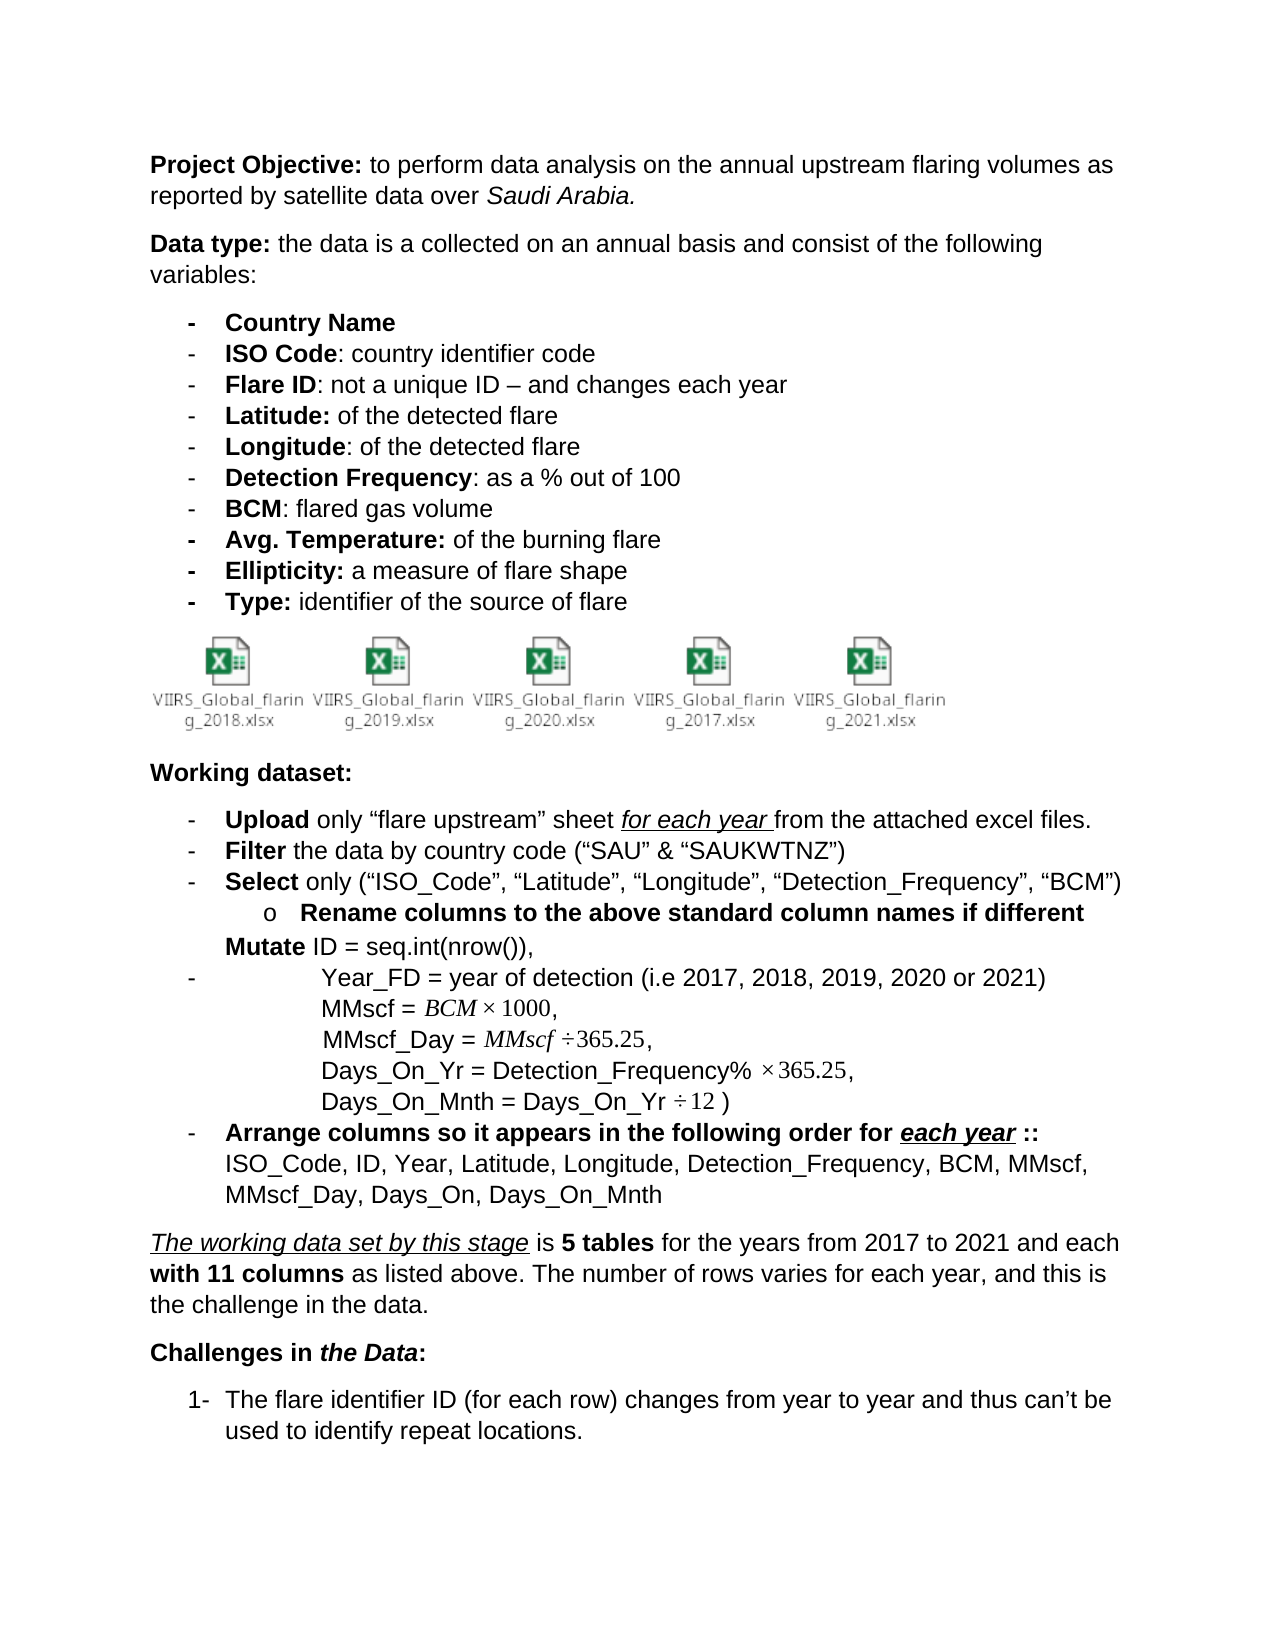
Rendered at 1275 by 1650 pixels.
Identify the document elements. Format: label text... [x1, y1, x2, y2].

list ISO_Code, ID, Year, Latitude, Longitude, Detection_Frequency, BCM, MMscf, MMscf_Day, Days_On, Days_On_Mnth [225, 1149, 1125, 1209]
list Ellipticity: a measure of flare shape [187, 556, 1125, 584]
list ISO Code: country identifier code [187, 338, 1125, 367]
list Country Name [187, 307, 1125, 336]
list Year_FD = year of detection (i.e 2017, 2018, 2019, 2020 or 2021) [187, 963, 1125, 992]
text Project Objective: to perform data analysis on the annual upstream flaring volumes as reported by satellite data over Saudi Arabia. [150, 150, 1125, 210]
list Rename columns to the above standard column names if different [262, 898, 1125, 929]
list Latitude: of the detected flare [187, 401, 1125, 429]
text Challenges in the Data: [150, 1338, 1125, 1366]
list Select only (“ISO_Code”, “Latitude”, “Longitude”, “Detection_Frequency”, “BCM”) [187, 867, 1125, 896]
list The flare identifier ID (for each row) changes from year to year and thus can’t be used to identify repeat locations. [187, 1385, 1125, 1445]
list Avg. Temperature: of the burning flare [187, 525, 1125, 553]
list Days_On_Yr = Detection_Frequency% , [225, 1056, 1125, 1085]
text Working dataset: [150, 758, 1125, 786]
list BCM: flared gas volume [187, 494, 1125, 522]
list Mutate ID = seq.int(nrow()), [225, 932, 1125, 961]
text Data type: the data is a collected on an annual basis and consist of the following variables: [150, 229, 1125, 288]
list Type: identifier of the source of flare [187, 587, 1125, 616]
list Longitude: of the detected flare [187, 432, 1125, 460]
list MMscf = , [225, 994, 1125, 1023]
list Detection Frequency: as a % out of 100 [187, 463, 1125, 491]
list Flare ID: not a unique ID – and changes each year [187, 369, 1125, 398]
list Arrange columns so it appears in the following order for each year :: [187, 1118, 1125, 1147]
text The working data set by this stage is 5 tables for the years from 2017 to 2021 and each with 11 columns as listed above. The number of rows varies for each year, and this is the challenge in the data. [150, 1228, 1125, 1319]
list Filter the data by country code (“SAU” & “SAUKWTNZ”) [187, 836, 1125, 865]
list Days_On_Mnth = Days_On_Yr ) [225, 1087, 1125, 1116]
list Upload only “flare upstream” sheet for each year from the attached excel files. [187, 805, 1125, 834]
list MMscf_Day = , [225, 1025, 1125, 1054]
